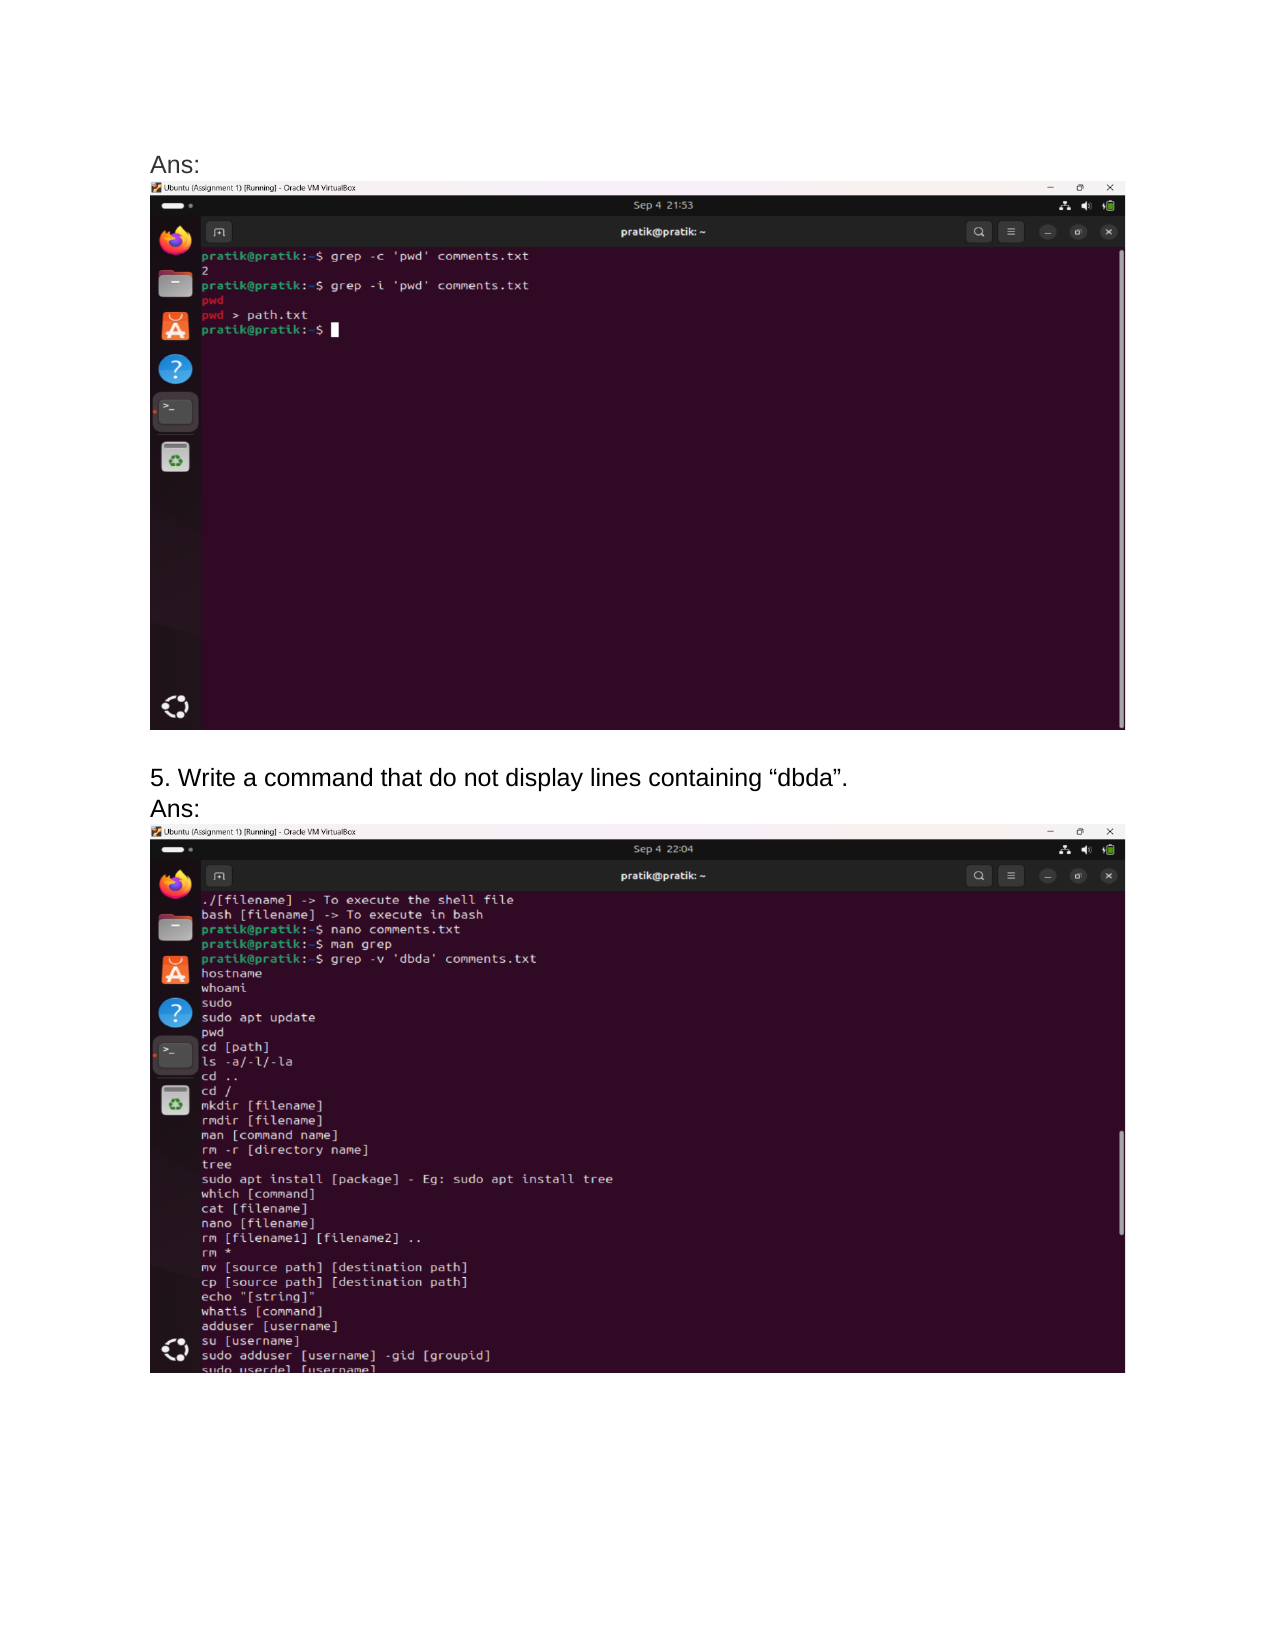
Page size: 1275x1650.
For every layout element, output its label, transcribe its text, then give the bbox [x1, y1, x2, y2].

text 5. Write a command that do not display lines containing “dbda”. [150, 763, 1125, 791]
text Ans: [150, 794, 1125, 824]
text Ans: [150, 150, 1125, 181]
picture [150, 181, 1125, 730]
picture [150, 824, 1125, 1373]
